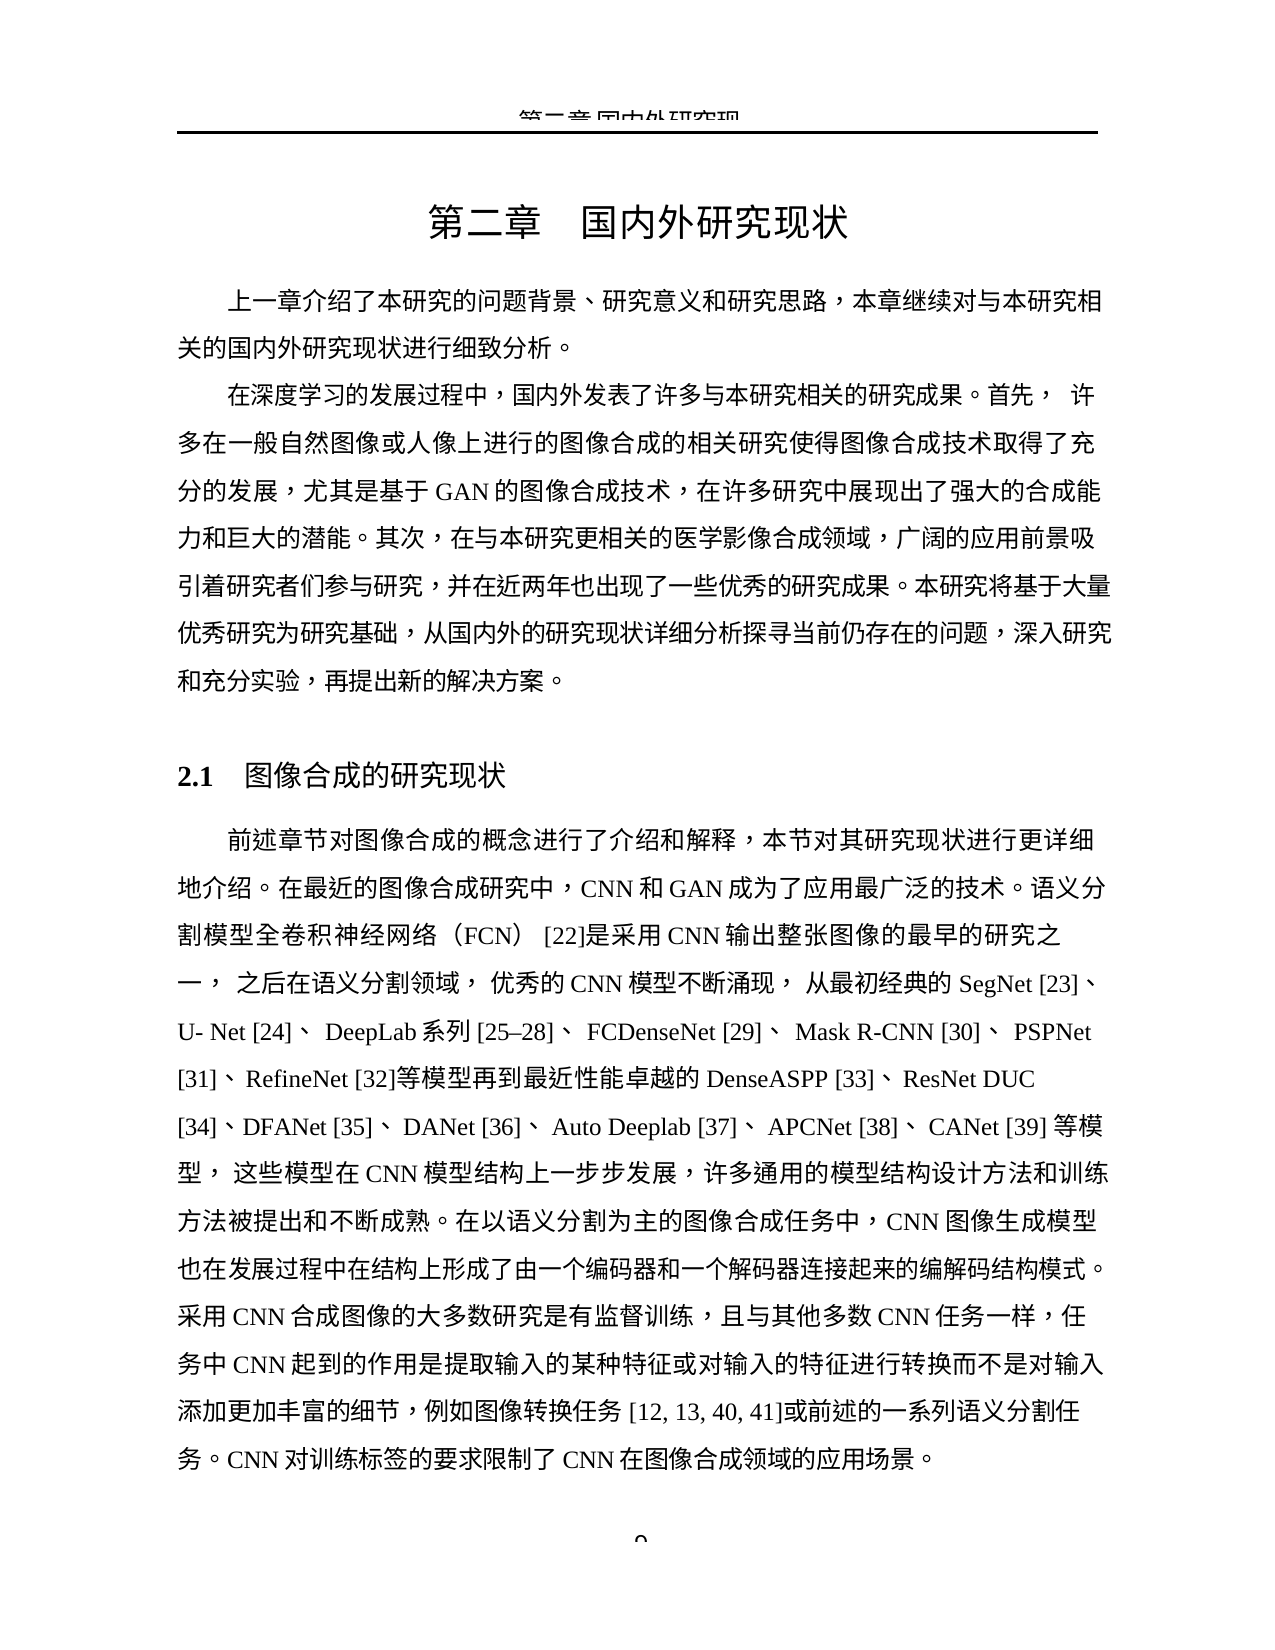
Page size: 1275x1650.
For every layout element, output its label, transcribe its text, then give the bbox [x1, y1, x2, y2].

text 在深度学习的发展过程中，国内外发表了许多与本研究相关的研究成果。首先， 许多在一般自然图像或人像上进行的图像合成的相关研究使得图像合成技术取得了充分的发展，尤其是基于GAN的图像合成技术，在许多研究中展现出了强大的合成能力和巨大的潜能。其次，在与本研究更相关的医学影像合成领域，广阔的应用前景吸引着研究者们参与研究，并在近两年也出现了一些优秀的研究成果。本研究将基于大量优秀研究为研究基础，从国内外的研究现状详细分析探寻当前仍存在的问题，深入研究和充分实验，再提出新的解决方案。 [177, 378, 1112, 698]
text 前述章节对图像合成的概念进行了介绍和解释，本节对其研究现状进行更详细地介绍。在最近的图像合成研究中，CNN和GAN成为了应用最广泛的技术。语义分割模型全卷积神经网络（FCN） [22]是采用CNN输出整张图像的最早的研究之一， 之后在语义分割领域， 优秀的CNN模型不断涌现， 从最初经典的 SegNet [23]、 U- Net [24]、 DeepLab系列 [25–28]、 FCDenseNet [29]、 Mask R-CNN [30]、 PSPNet [31]、 RefineNet [32]等模型再到最近性能卓越的DenseASPP [33]、 ResNet DUC [34]、DFANet [35]、 DANet [36]、 Auto Deeplab [37]、 APCNet [38]、 CANet [39] 等模型， 这些模型在CNN模型结构上一步步发展，许多通用的模型结构设计方法和训练方法被提出和不断成熟。在以语义分割为主的图像合成任务中，CNN图像生成模型也在发展过程中在结构上形成了由一个编码器和一个解码器连接起来的编解码结构模式。 采用CNN合成图像的大多数研究是有监督训练，且与其他多数CNN任务一样，任务中CNN起到的作用是提取输入的某种特征或对输入的特征进行转换而不是对输入添加更加丰富的细节，例如图像转换任务 [12, 13, 40, 41]或前述的一系列语义分割任务。CNN对训练标签的要求限制了CNN在图像合成领域的应用场景。 [177, 823, 1112, 1476]
text 上一章介绍了本研究的问题背景、研究意义和研究思路，本章继续对与本研究相 [227, 283, 1250, 318]
subtitle 图像合成的研究现状 [177, 755, 1250, 795]
subtitle 第二章 国内外研究现状 [427, 196, 1250, 247]
text 关的国内外研究现状进行细致分析。 [177, 331, 1250, 365]
